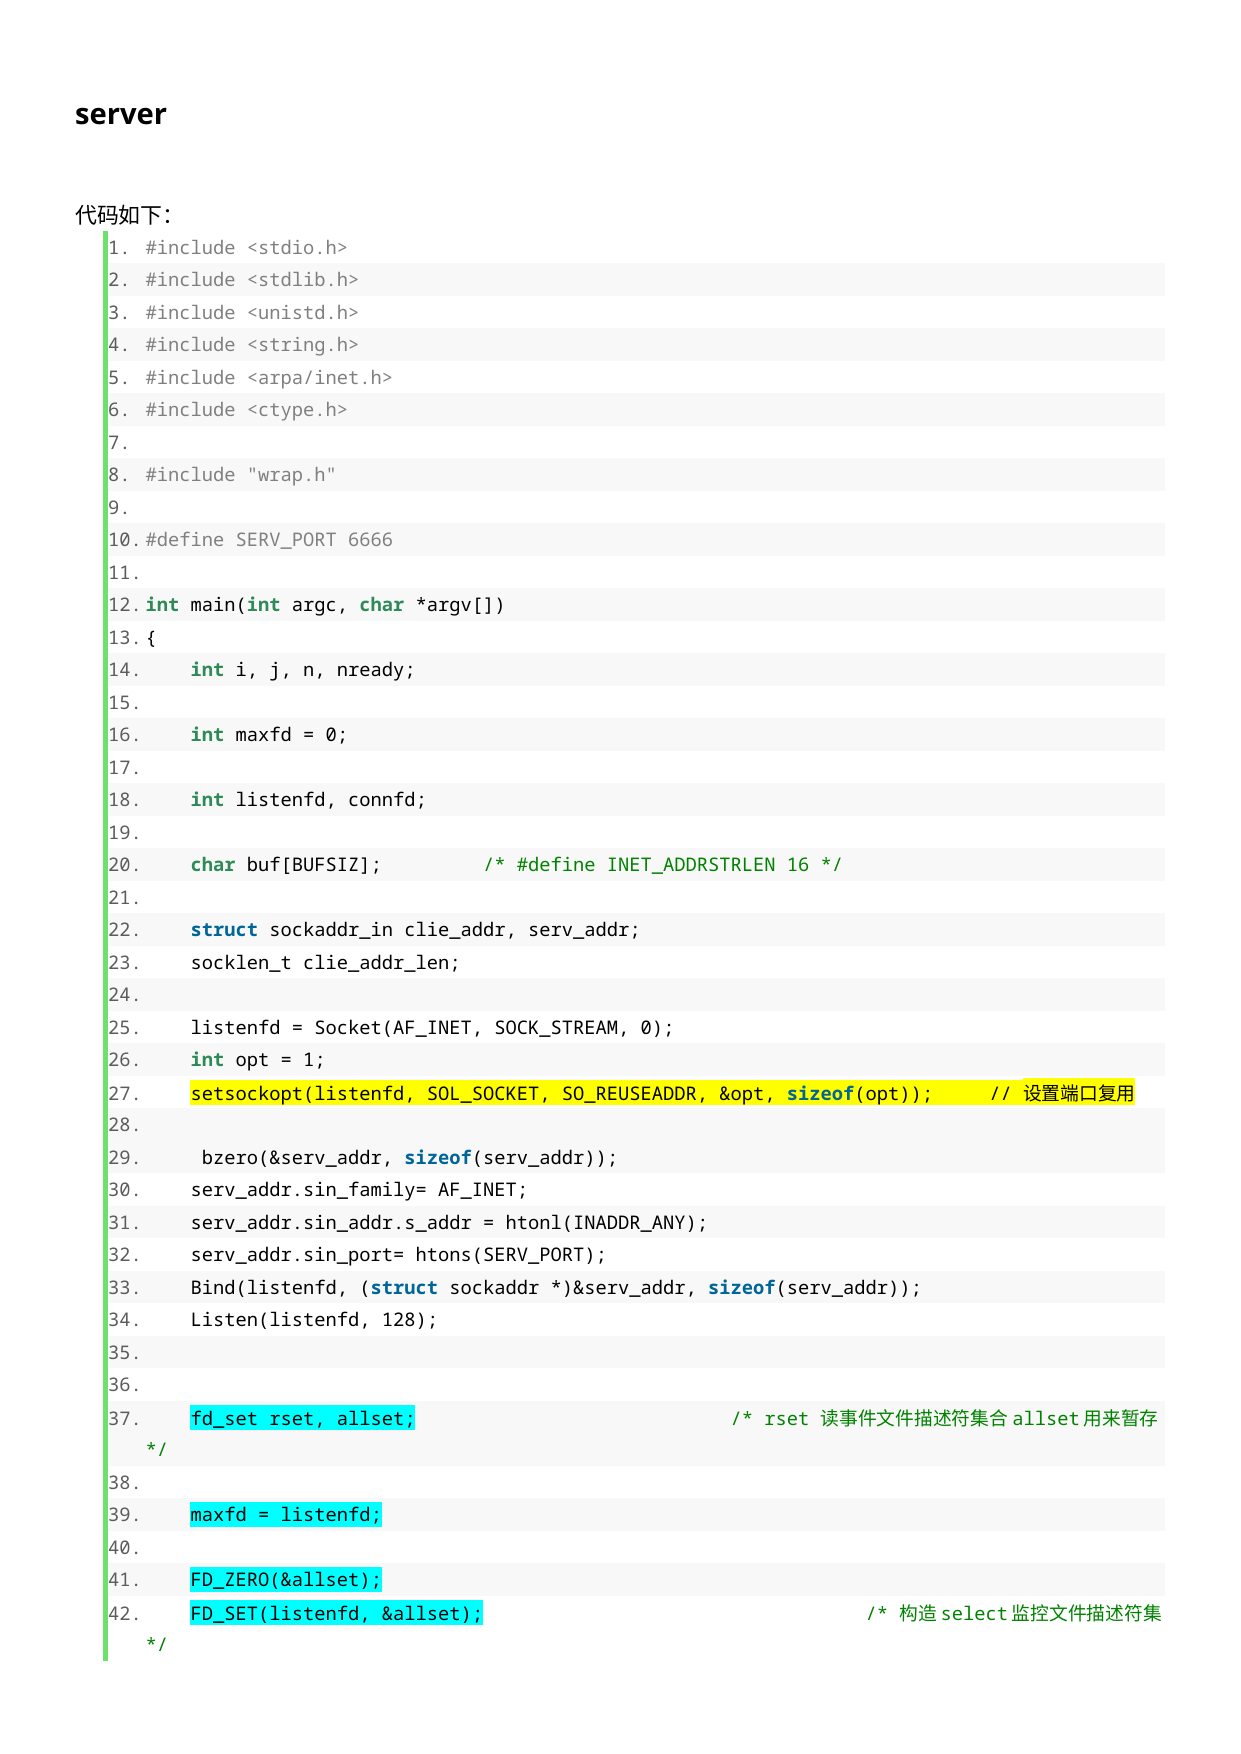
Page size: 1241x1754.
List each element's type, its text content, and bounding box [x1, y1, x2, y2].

list #include <stdio.h> [108, 231, 1165, 263]
list #include <stdlib.h> [108, 263, 1165, 296]
subtitle server [75, 81, 1165, 146]
list serv_addr.sin_port= htons(SERV_PORT); [108, 1238, 1165, 1271]
list fd_set rset, allset; /* rset 读事件文件描述符集合 allset用来暂存 */ [108, 1401, 1165, 1466]
list #include <arpa/inet.h> [108, 361, 1165, 393]
list maxfd = listenfd; [108, 1498, 1165, 1531]
list int listenfd, connfd; [108, 783, 1165, 816]
list Bind(listenfd, (struct sockaddr *)&serv_addr, sizeof(serv_addr)); [108, 1271, 1165, 1303]
list #include <ctype.h> [108, 393, 1165, 426]
list #define SERV_PORT 6666 [108, 523, 1165, 556]
list FD_ZERO(&allset); [108, 1563, 1165, 1596]
list char buf[BUFSIZ]; /* #define INET_ADDRSTRLEN 16 */ [108, 848, 1165, 881]
list int main(int argc, char *argv[]) [108, 588, 1165, 621]
text 代码如下： [75, 198, 1165, 231]
list int opt = 1; [108, 1043, 1165, 1076]
list #include "wrap.h" [108, 458, 1165, 491]
list int i, j, n, nready; [108, 653, 1165, 686]
list { [108, 621, 1165, 653]
list serv_addr.sin_family= AF_INET; [108, 1173, 1165, 1206]
list struct sockaddr_in clie_addr, serv_addr; [108, 913, 1165, 946]
list listenfd = Socket(AF_INET, SOCK_STREAM, 0); [108, 1011, 1165, 1043]
list #include <unistd.h> [108, 296, 1165, 328]
list Listen(listenfd, 128); [108, 1303, 1165, 1336]
list serv_addr.sin_addr.s_addr = htonl(INADDR_ANY); [108, 1206, 1165, 1238]
list setsockopt(listenfd, SOL_SOCKET, SO_REUSEADDR, &opt, sizeof(opt)); // 设置端口复用 [108, 1076, 1165, 1108]
list #include <string.h> [108, 328, 1165, 361]
list socklen_t clie_addr_len; [108, 946, 1165, 978]
list int maxfd = 0; [108, 718, 1165, 751]
list FD_SET(listenfd, &allset); /* 构造select监控文件描述符集 */ [108, 1596, 1165, 1661]
list bzero(&serv_addr, sizeof(serv_addr)); [108, 1141, 1165, 1173]
